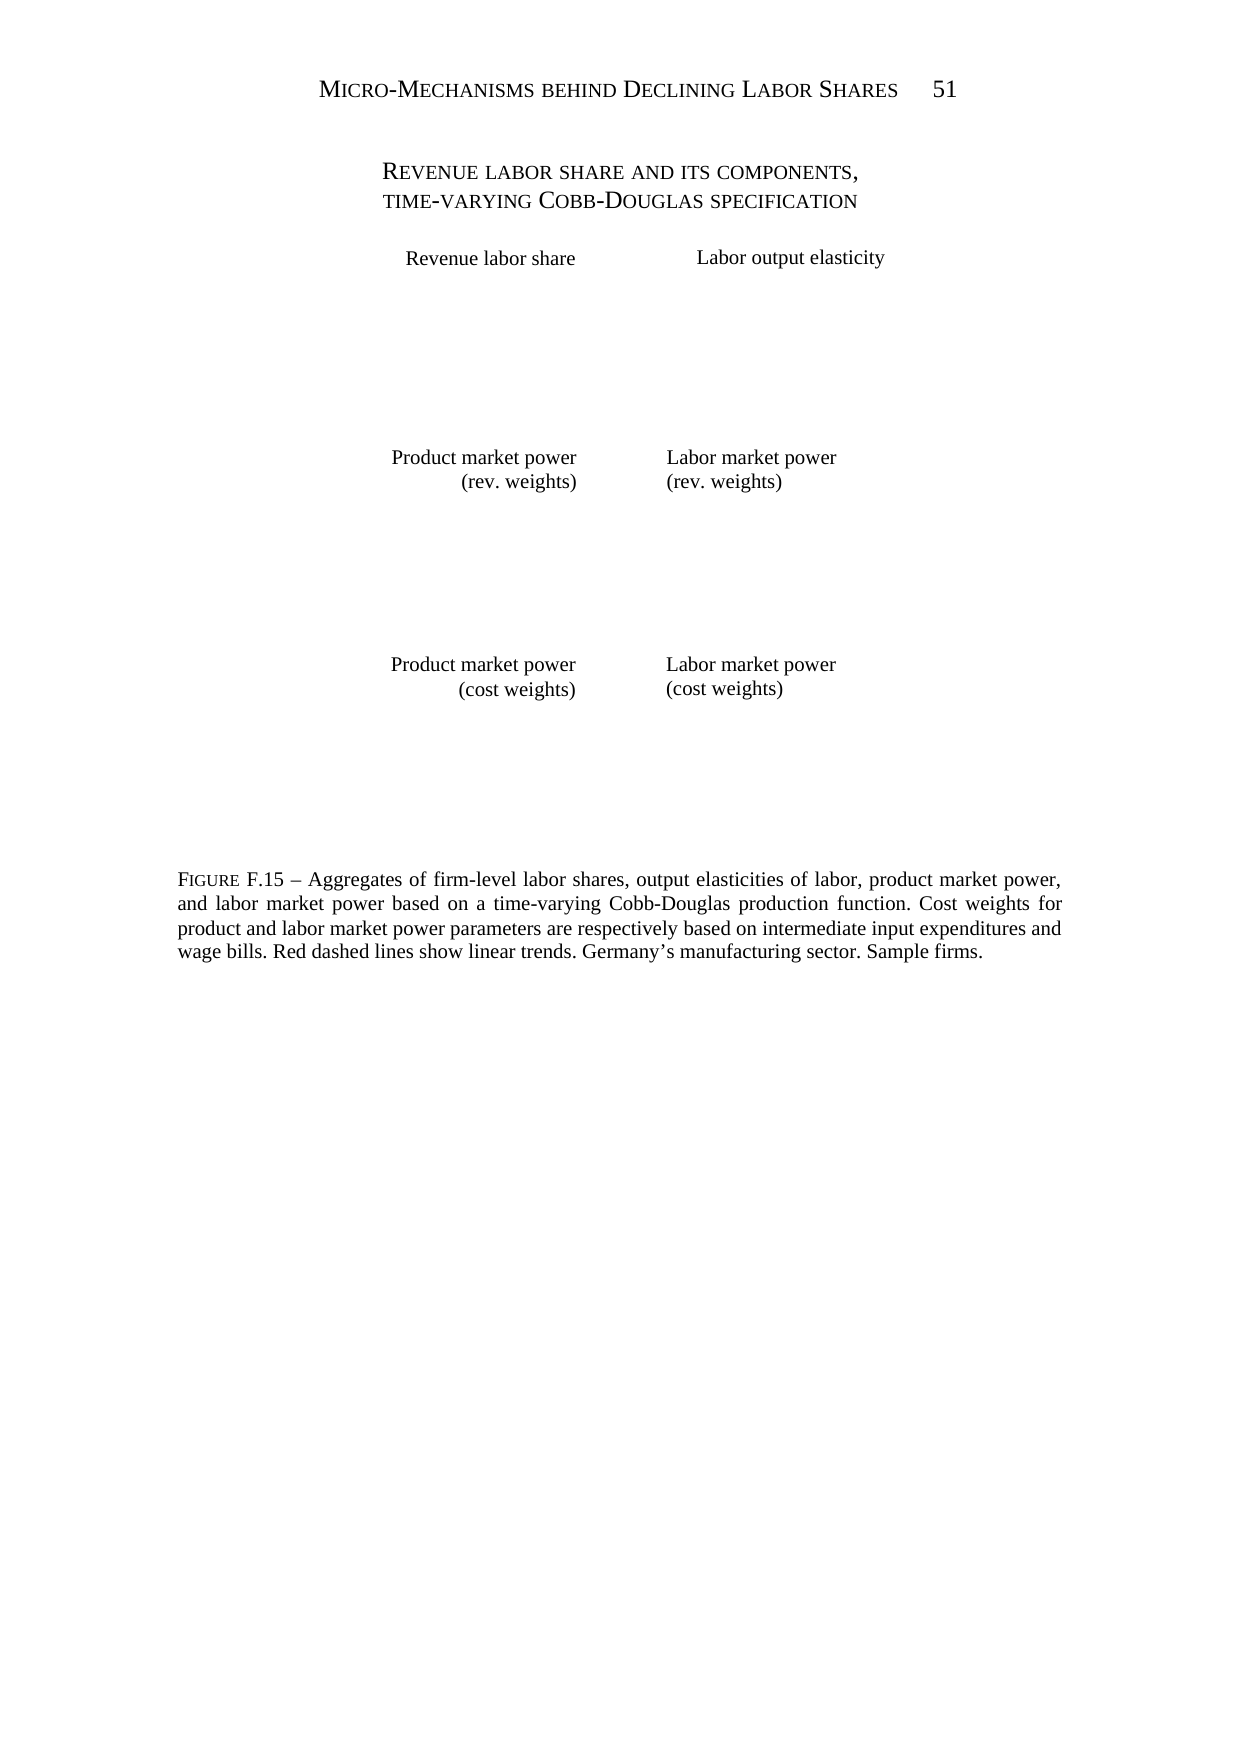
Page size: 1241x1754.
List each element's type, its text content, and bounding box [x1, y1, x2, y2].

text Revenue labor share and its components, [177, 156, 1063, 185]
text time-varying Cobb-Douglas specification [177, 185, 1063, 214]
text Figure F.15 – Aggregates of firm-level labor shares, output elasticities of labor, product market power, and labor market power based on a time-varying Cobb-Douglas production function. Cost weights for product and labor market power parameters are respectively based on intermediate input expenditures and wage bills. Red dashed lines show linear trends. Germany’s manufacturing sector. Sample firms. [177, 867, 1063, 963]
